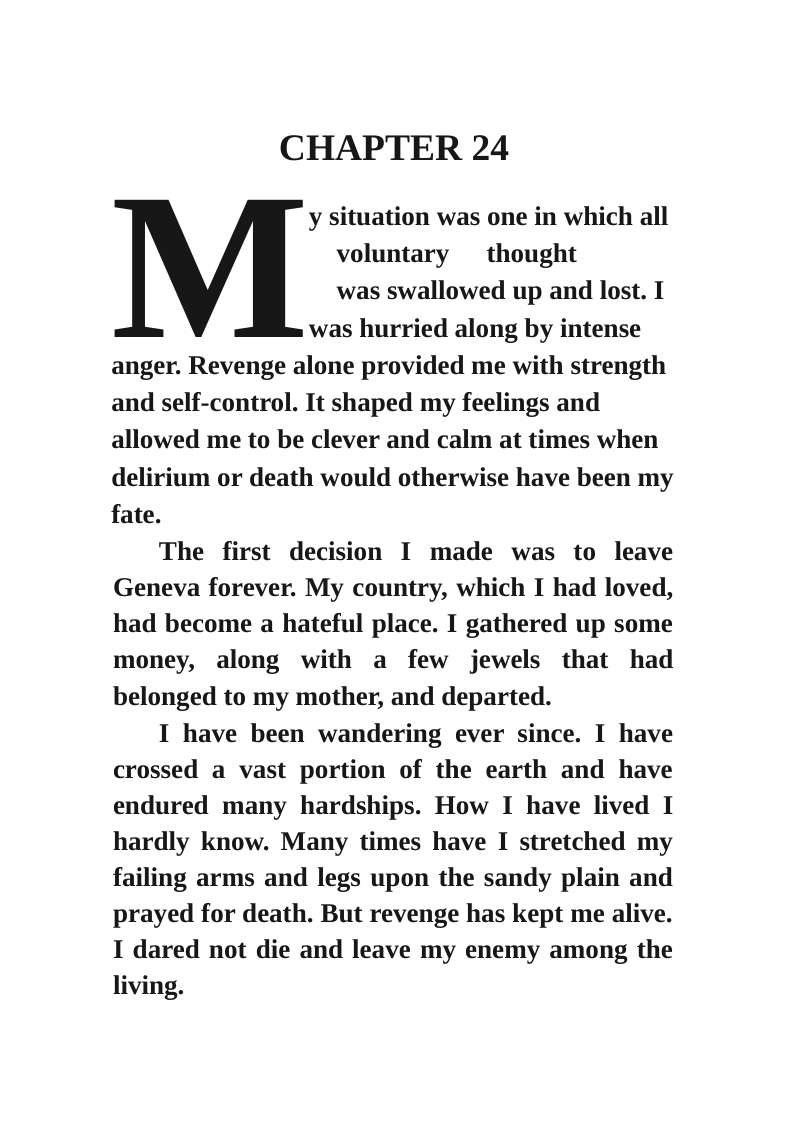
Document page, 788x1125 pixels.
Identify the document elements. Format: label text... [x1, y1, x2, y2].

text The first decision I made was to leave Geneva forever. My country, which I had loved, had become a hateful place. I gathered up some money, along with a few jewels that had belonged to my mother, and departed. [113, 536, 674, 711]
text I have been wandering ever since. I have crossed a vast portion of the earth and have endured many hardships. How I have lived I hardly know. Many times have I stretched my failing arms and legs upon the sandy plain and prayed for death. But revenge has kept me alive. I dared not die and leave my enemy among the living. [113, 717, 674, 1000]
text y situation was one in which all voluntary thought was swallowed up and lost. I was hurried along by intense anger. Revenge alone provided me with strength and self-control. It shaped my feelings and allowed me to be clever and calm at times when delirium or death would otherwise have been my fate. [111, 200, 676, 529]
subtitle CHAPTER 24 [114, 125, 673, 168]
